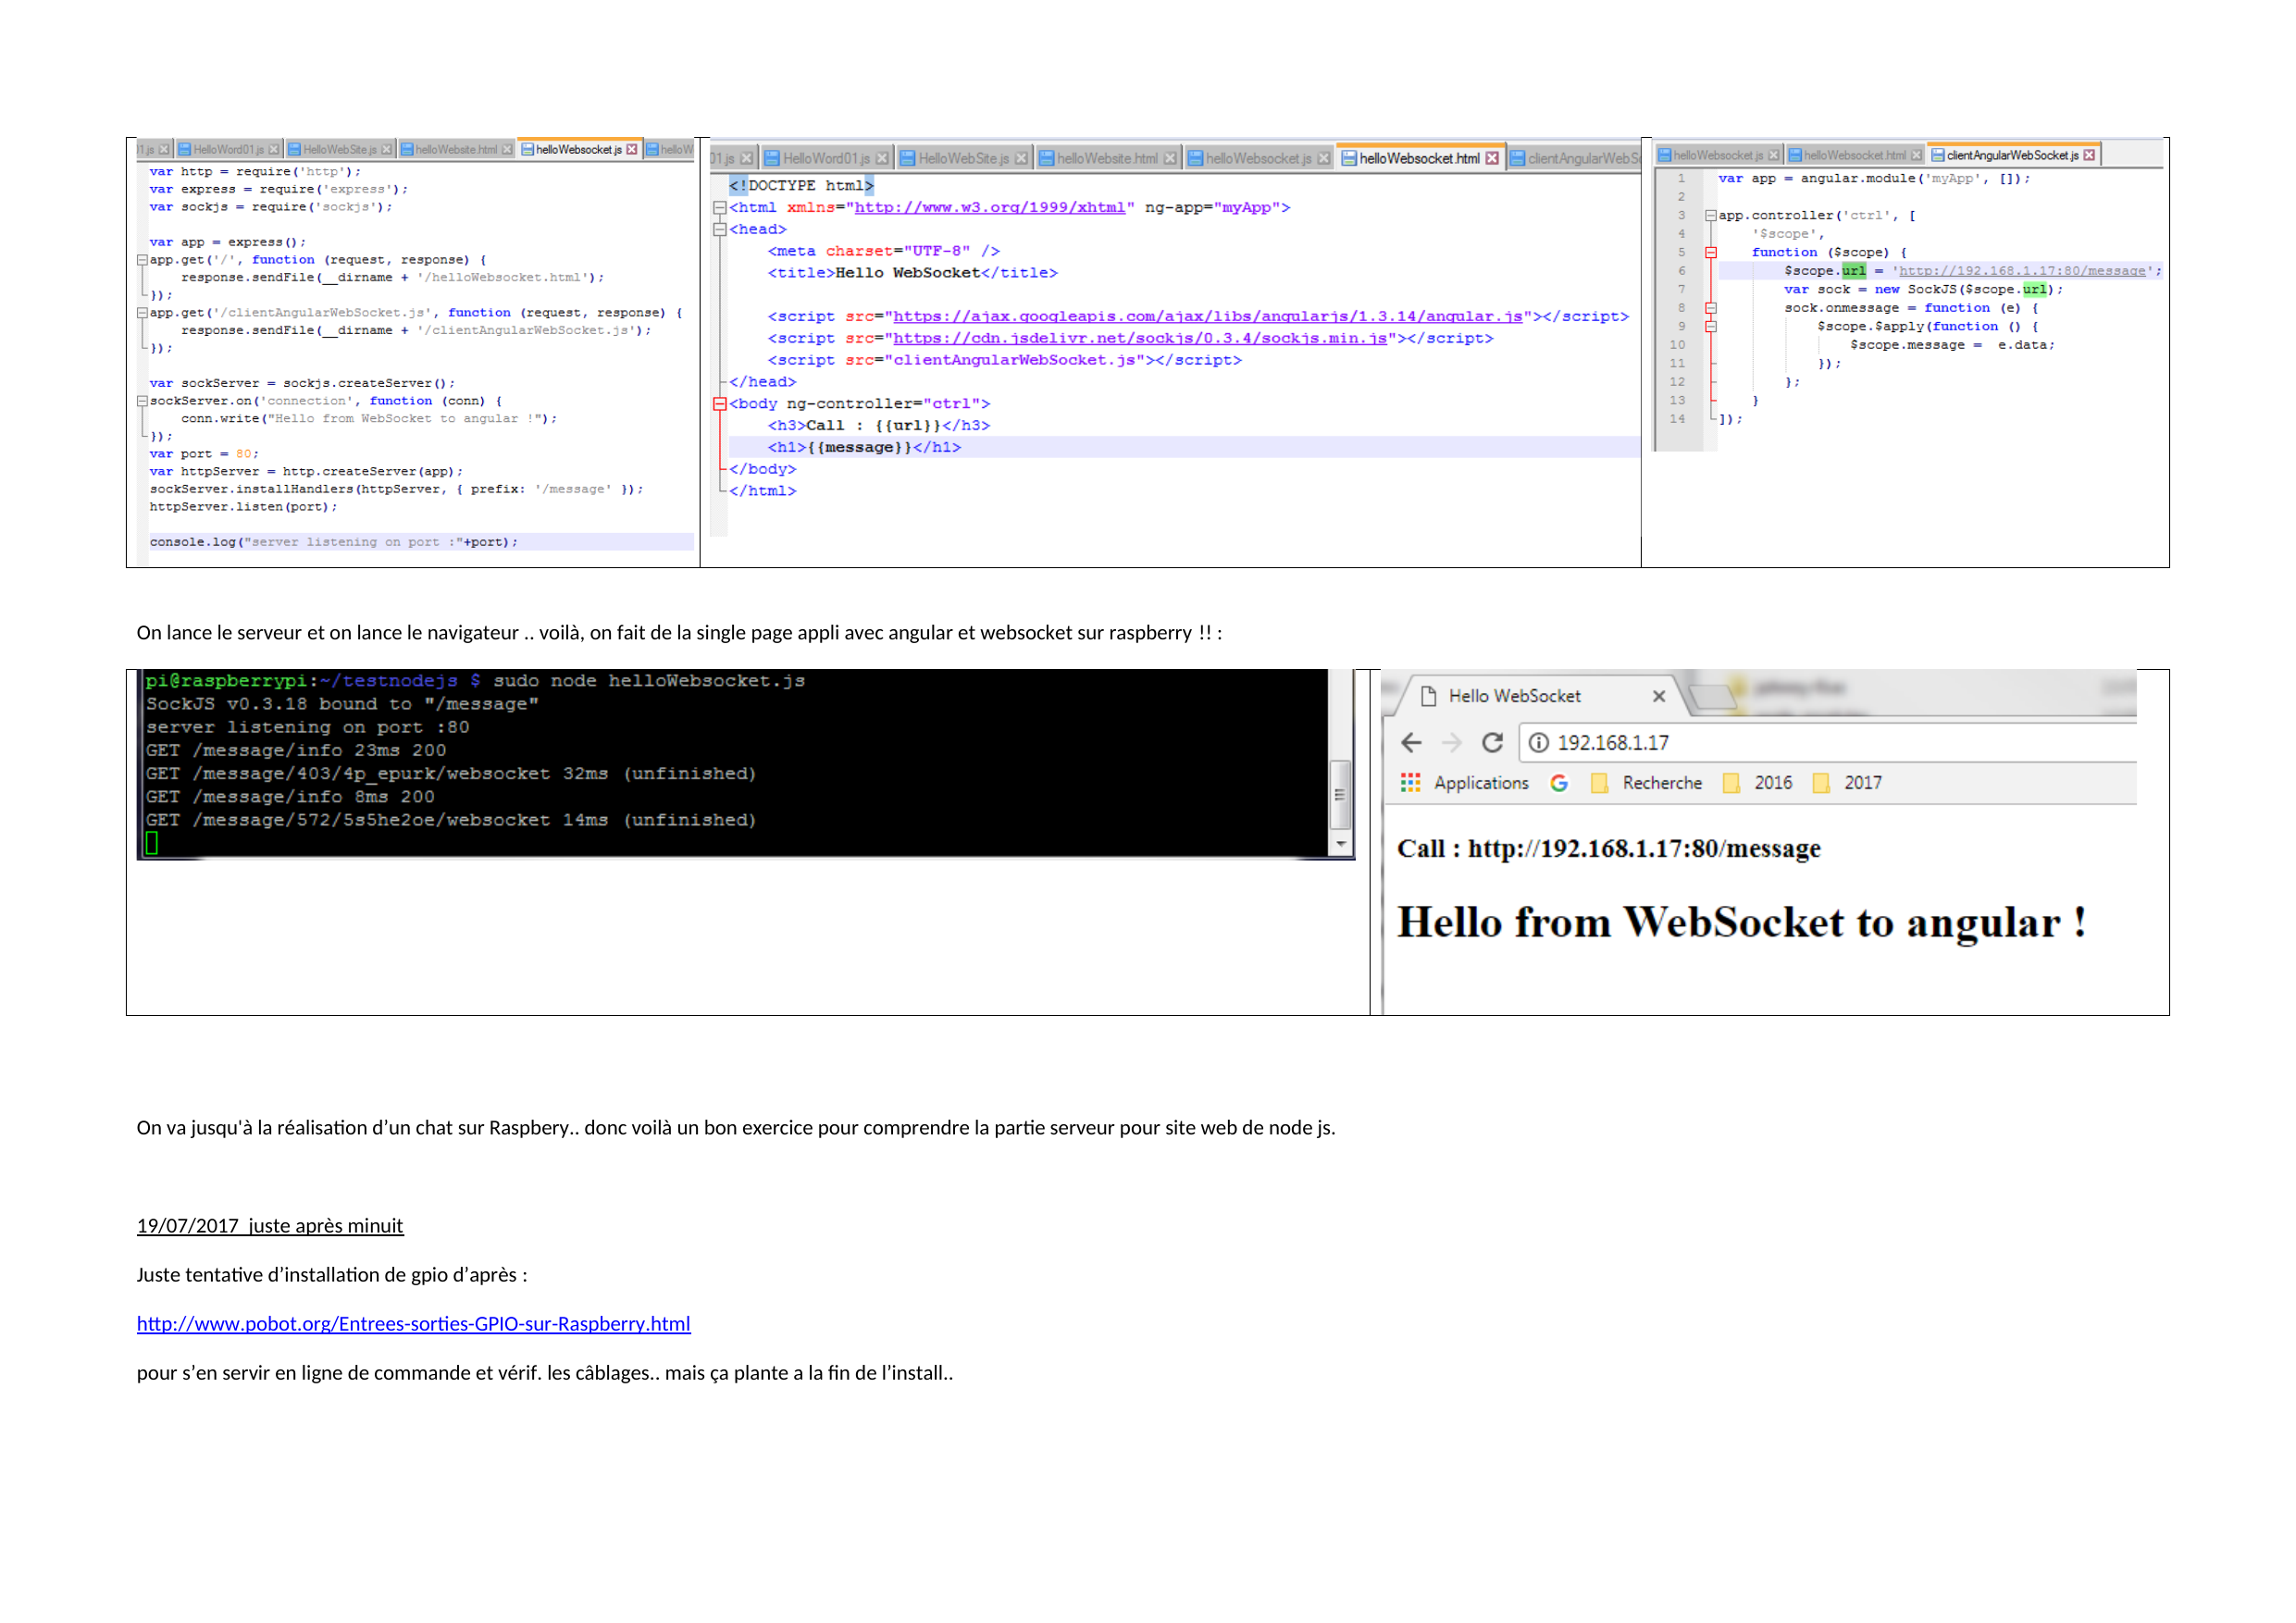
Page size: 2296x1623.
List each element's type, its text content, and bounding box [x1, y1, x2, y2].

table_header [127, 670, 1370, 1015]
text On va jusqu'à la réalisation d’un chat sur Raspbery.. donc voilà un bon exercice pour comprendre la partie serveur pour site web de node js. [137, 1114, 2159, 1140]
table_cell [694, 138, 700, 567]
table_cell [701, 138, 1641, 567]
picture [1651, 137, 2164, 452]
table_cell [127, 138, 136, 567]
picture [710, 137, 1642, 537]
text http://www.pobot.org/Entrees-sorties-GPIO-sur-Raspberry.html [137, 1310, 2159, 1336]
text On lance le serveur et on lance le navigateur .. voilà, on fait de la single page appli avec angular et websocket sur raspberry !! : [137, 619, 2159, 646]
table_header [2138, 670, 2169, 1015]
text 19/07/2017 juste après minuit [137, 1212, 2159, 1238]
picture [136, 669, 1356, 861]
picture [1381, 669, 2138, 1015]
text pour s’en servir en ligne de commande et vérif. les câblages.. mais ça plante a la fin de l’install.. [137, 1359, 2159, 1385]
table_header [1371, 670, 1381, 1015]
text Juste tentative d’installation de gpio d’après : [137, 1261, 2159, 1287]
picture [136, 137, 694, 567]
table_cell [1642, 138, 2169, 567]
